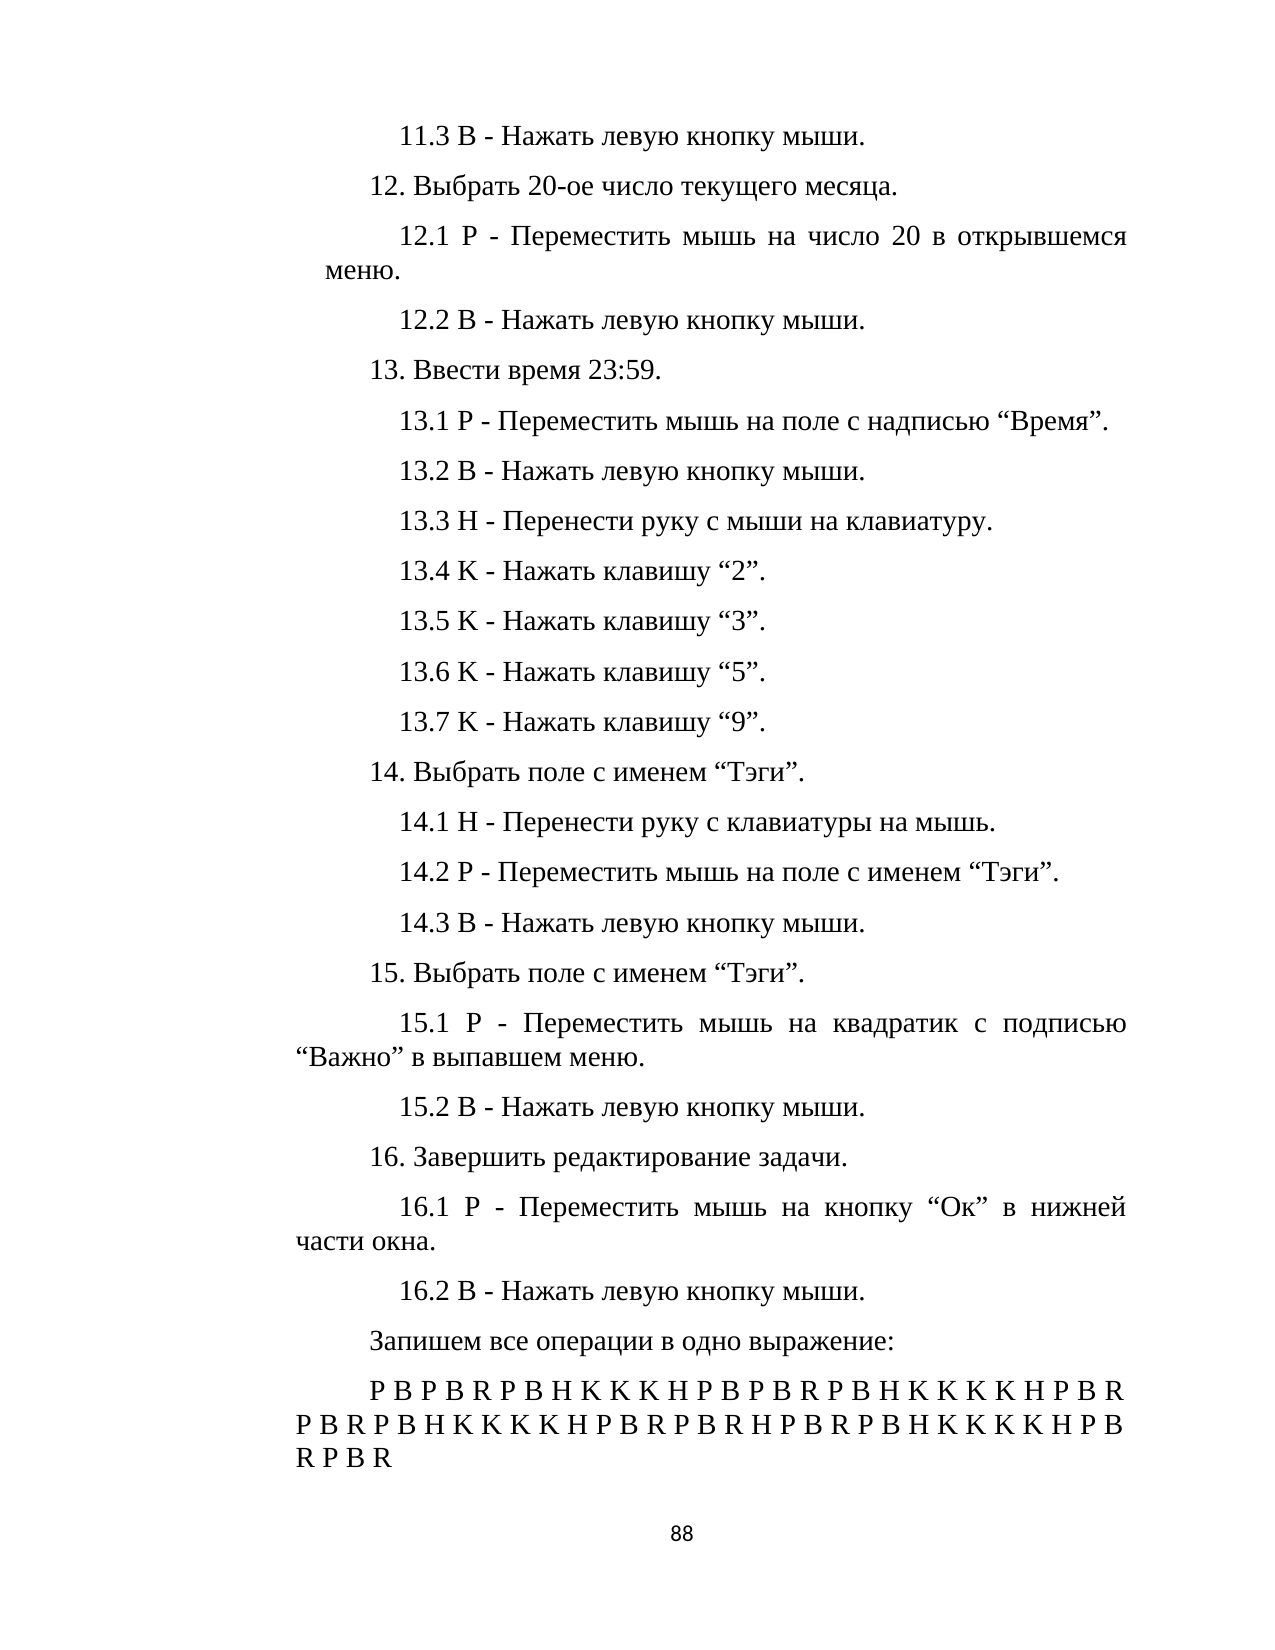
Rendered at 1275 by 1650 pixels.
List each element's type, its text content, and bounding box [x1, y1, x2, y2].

text 14.3 B - Нажать левую кнопку мыши. [325, 905, 1127, 938]
text 13.1 P - Переместить мышь на поле с надписью “Время”. [325, 403, 1127, 436]
text 14.2 P - Переместить мышь на поле с именем “Тэги”. [295, 854, 1127, 888]
text 16.2 B - Нажать левую кнопку мыши. [295, 1273, 1127, 1307]
text 14. Выбрать поле с именем “Тэги”. [295, 754, 1127, 788]
text 13.3 H - Перенести руку с мыши на клавиатуру. [325, 503, 1127, 537]
text 15. Выбрать поле с именем “Тэги”. [295, 955, 1127, 988]
text 13.4 K - Нажать клавишу “2”. [325, 553, 1127, 587]
text P B P B R P B H K K K H P B P B R P B H K K K K H P B R P B R P B H K K K K H P B R P B R H P B R P B H K K K K H P B R P B R [295, 1373, 1127, 1474]
text 15.2 B - Нажать левую кнопку мыши. [325, 1089, 1127, 1122]
text 13.6 K - Нажать клавишу “5”. [325, 654, 1127, 687]
text 15.1 P - Переместить мышь на квадратик с подписью “Важно” в выпавшем меню. [295, 1005, 1127, 1072]
text 13. Ввести время 23:59. [295, 352, 1127, 386]
text 13.5 K - Нажать клавишу “3”. [325, 603, 1127, 637]
text 14.1 H - Перенести руку с клавиатуры на мышь. [295, 804, 1127, 838]
text 12.2 B - Нажать левую кнопку мыши. [325, 302, 1127, 336]
text 13.7 K - Нажать клавишу “9”. [325, 704, 1127, 737]
text 16.1 P - Переместить мышь на кнопку “Ок” в нижней части окна. [295, 1189, 1127, 1256]
text 12. Выбрать 20-ое число текущего месяца. [295, 168, 1127, 202]
text 12.1 P - Переместить мышь на число 20 в открывшемся меню. [325, 218, 1127, 286]
text 16. Завершить редактирование задачи. [295, 1139, 1127, 1173]
text 13.2 B - Нажать левую кнопку мыши. [325, 453, 1127, 486]
text 11.3 B - Нажать левую кнопку мыши. [325, 118, 1127, 152]
text Запишем все операции в одно выражение: [295, 1323, 1127, 1357]
